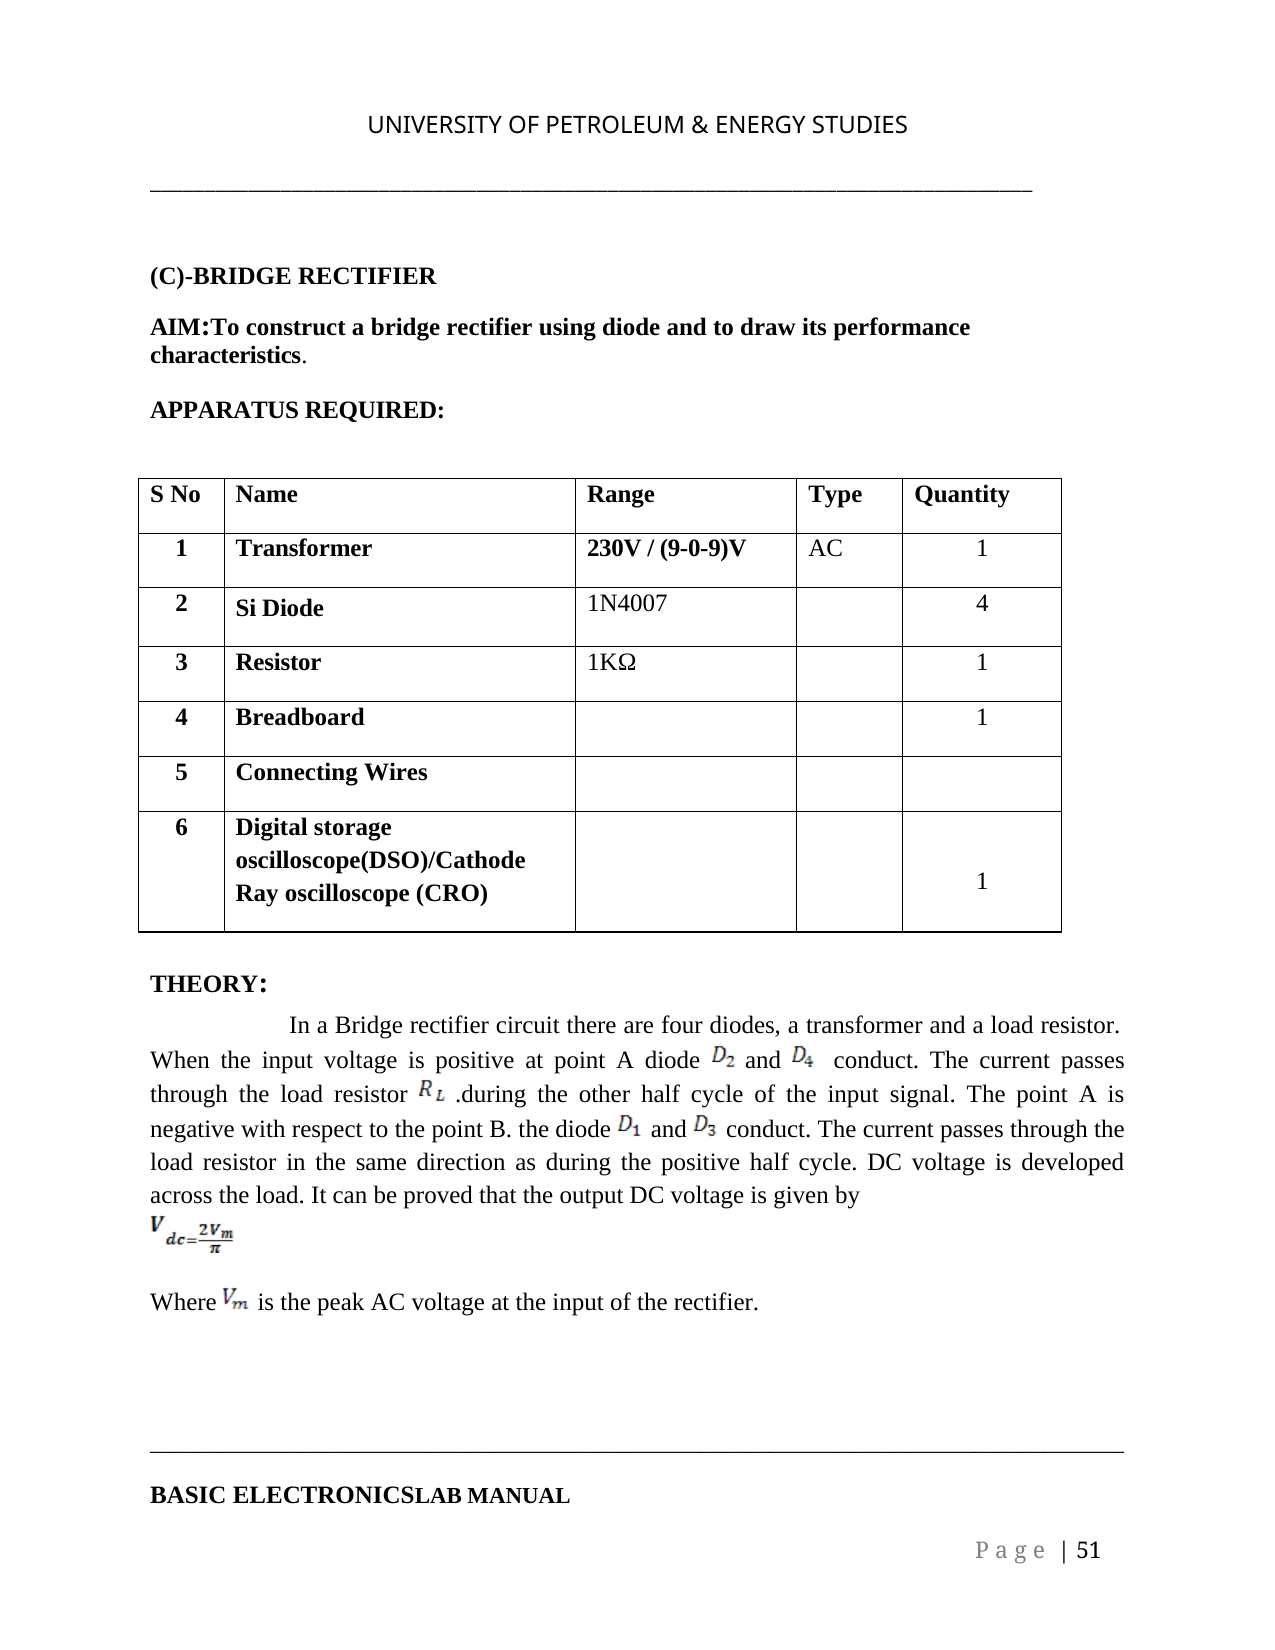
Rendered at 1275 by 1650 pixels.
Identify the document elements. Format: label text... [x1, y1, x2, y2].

table_cell [797, 647, 902, 701]
table_header S No [139, 479, 224, 532]
table_cell Transformer [225, 534, 575, 587]
text AIM:To construct a bridge rectifier using diode and to draw its performance characteristics. [150, 312, 1125, 370]
table_cell 4 [903, 588, 1061, 646]
picture [693, 1112, 726, 1138]
table_cell 1KΩ [576, 647, 796, 701]
text Where is the peak AC voltage at the input of the rectifier. [150, 1285, 1125, 1316]
table_header Name [225, 479, 575, 532]
picture [791, 1043, 823, 1069]
table_cell [903, 757, 1061, 811]
table_cell 5 [139, 757, 224, 811]
table_cell [576, 812, 796, 931]
table_cell 1 [903, 812, 1061, 931]
table_cell [797, 757, 902, 811]
table_cell 1 [903, 647, 1061, 701]
picture [150, 1213, 238, 1253]
table_cell 1 [903, 702, 1061, 756]
table_cell 230V / (9-0-9)V [576, 534, 796, 587]
table_cell 4 [139, 702, 224, 756]
table_cell [797, 702, 902, 756]
table_cell Si Diode [225, 588, 575, 646]
text (C)-BRIDGE RECTIFIER [150, 261, 1125, 290]
subtitle THEORY: [150, 965, 1125, 999]
table_header Range [576, 479, 796, 532]
text APPARATUS REQUIRED: [150, 395, 1125, 424]
table_cell 3 [139, 647, 224, 701]
picture [712, 1043, 745, 1069]
table_cell 6 [139, 812, 224, 931]
table_cell 1N4007 [576, 588, 796, 646]
table_cell AC [797, 534, 902, 587]
table_cell [797, 812, 902, 931]
picture [418, 1077, 455, 1103]
table_cell 1 [139, 534, 224, 587]
picture [617, 1112, 651, 1138]
table_cell Resistor [225, 647, 575, 701]
table_cell [576, 702, 796, 756]
table_cell [576, 757, 796, 811]
table_cell Digital storage oscilloscope(DSO)/Cathode Ray oscilloscope (CRO) [225, 812, 575, 931]
table_header Quantity [903, 479, 1061, 532]
table_cell 1 [903, 534, 1061, 587]
table_cell 2 [139, 588, 224, 646]
table_cell [797, 588, 902, 646]
picture [222, 1285, 258, 1311]
table_cell Breadboard [225, 702, 575, 756]
text In a Bridge rectifier circuit there are four diodes, a transformer and a load resistor. When the input voltage is positive at point A diode and conduct. The current passes through the load resistor .during the other half cycle of the input signal. The point A is negative with respect to the point B. the diode and conduct. The current passes through the load resistor in the same direction as during the positive half cycle. DC voltage is developed across the load. It can be proved that the output DC voltage is given by [150, 1010, 1125, 1209]
table_header Type [797, 479, 902, 532]
table_cell Connecting Wires [225, 757, 575, 811]
